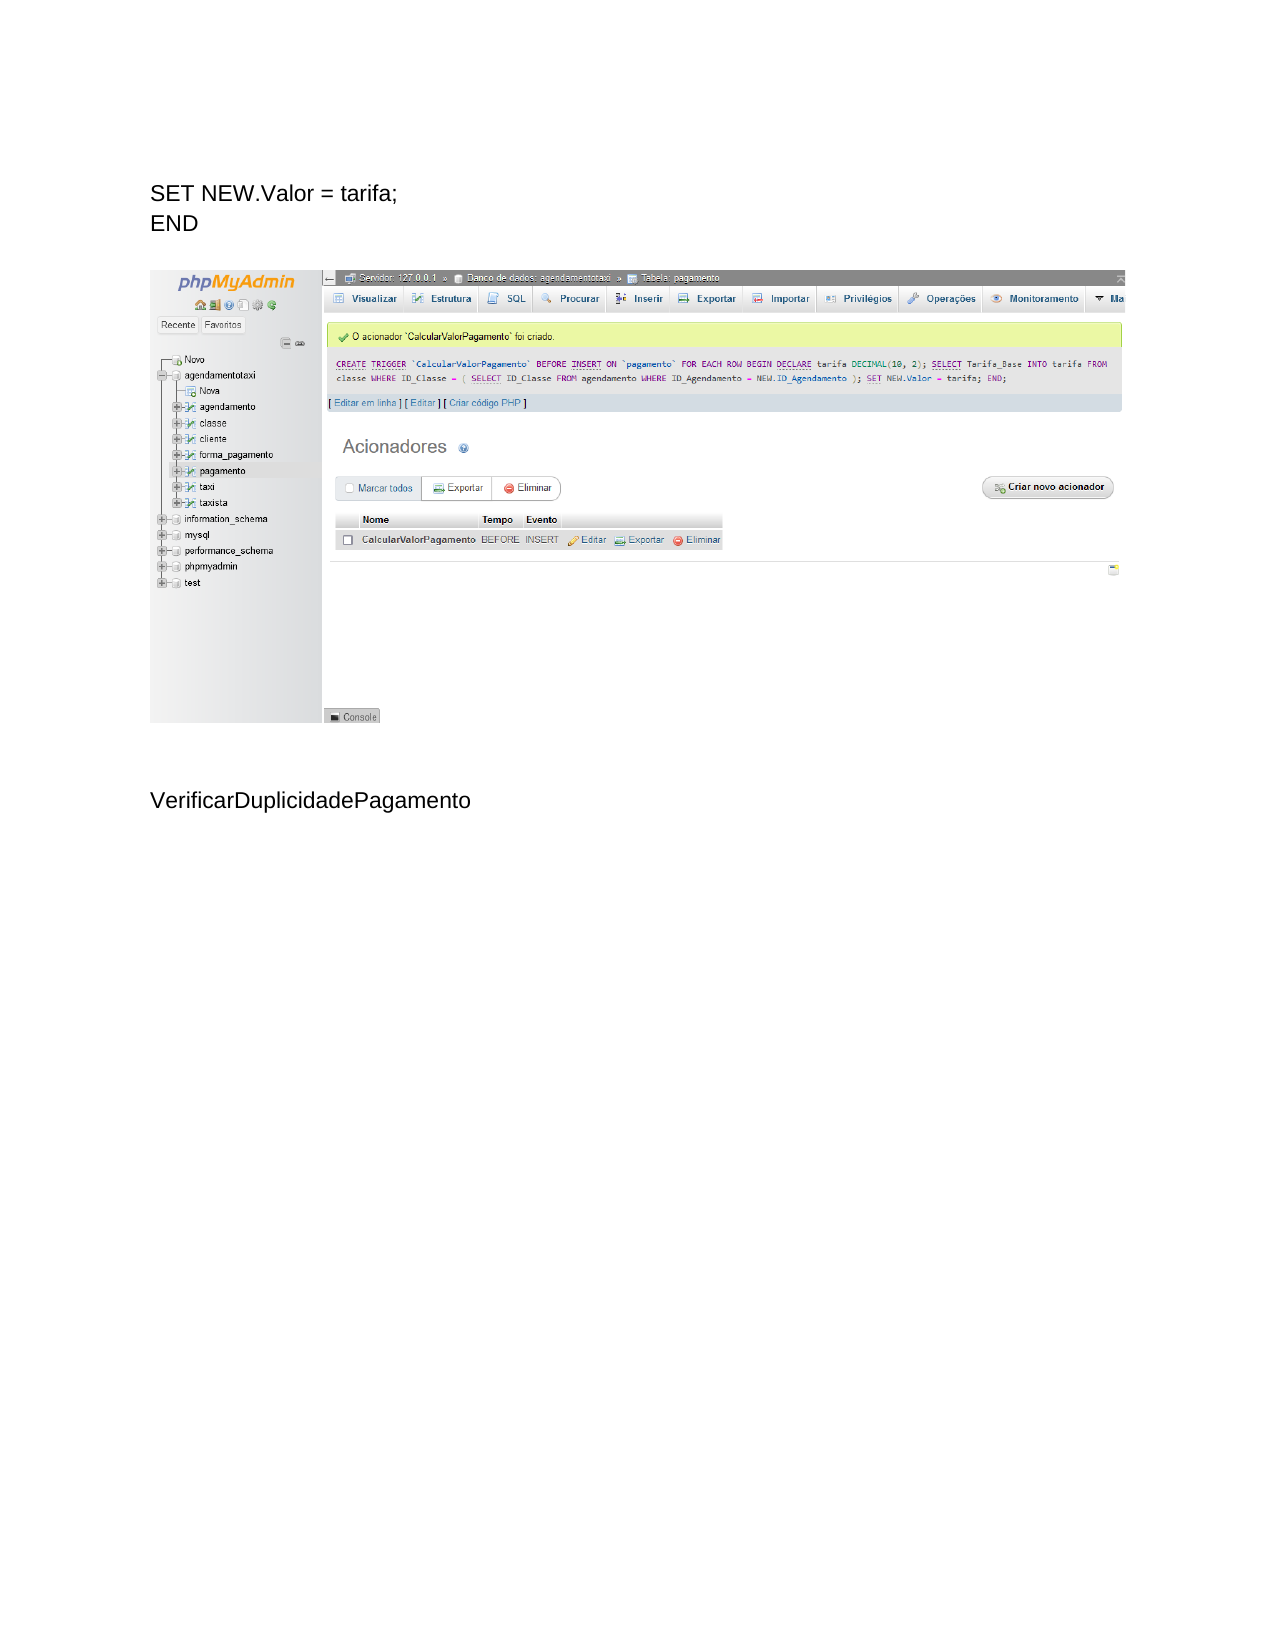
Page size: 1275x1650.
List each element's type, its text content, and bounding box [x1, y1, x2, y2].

text END [150, 210, 1125, 237]
text SET NEW.Valor = tarifa; [150, 180, 1125, 207]
text VerificarDuplicidadePagamento [150, 787, 1125, 813]
picture [150, 270, 1125, 723]
